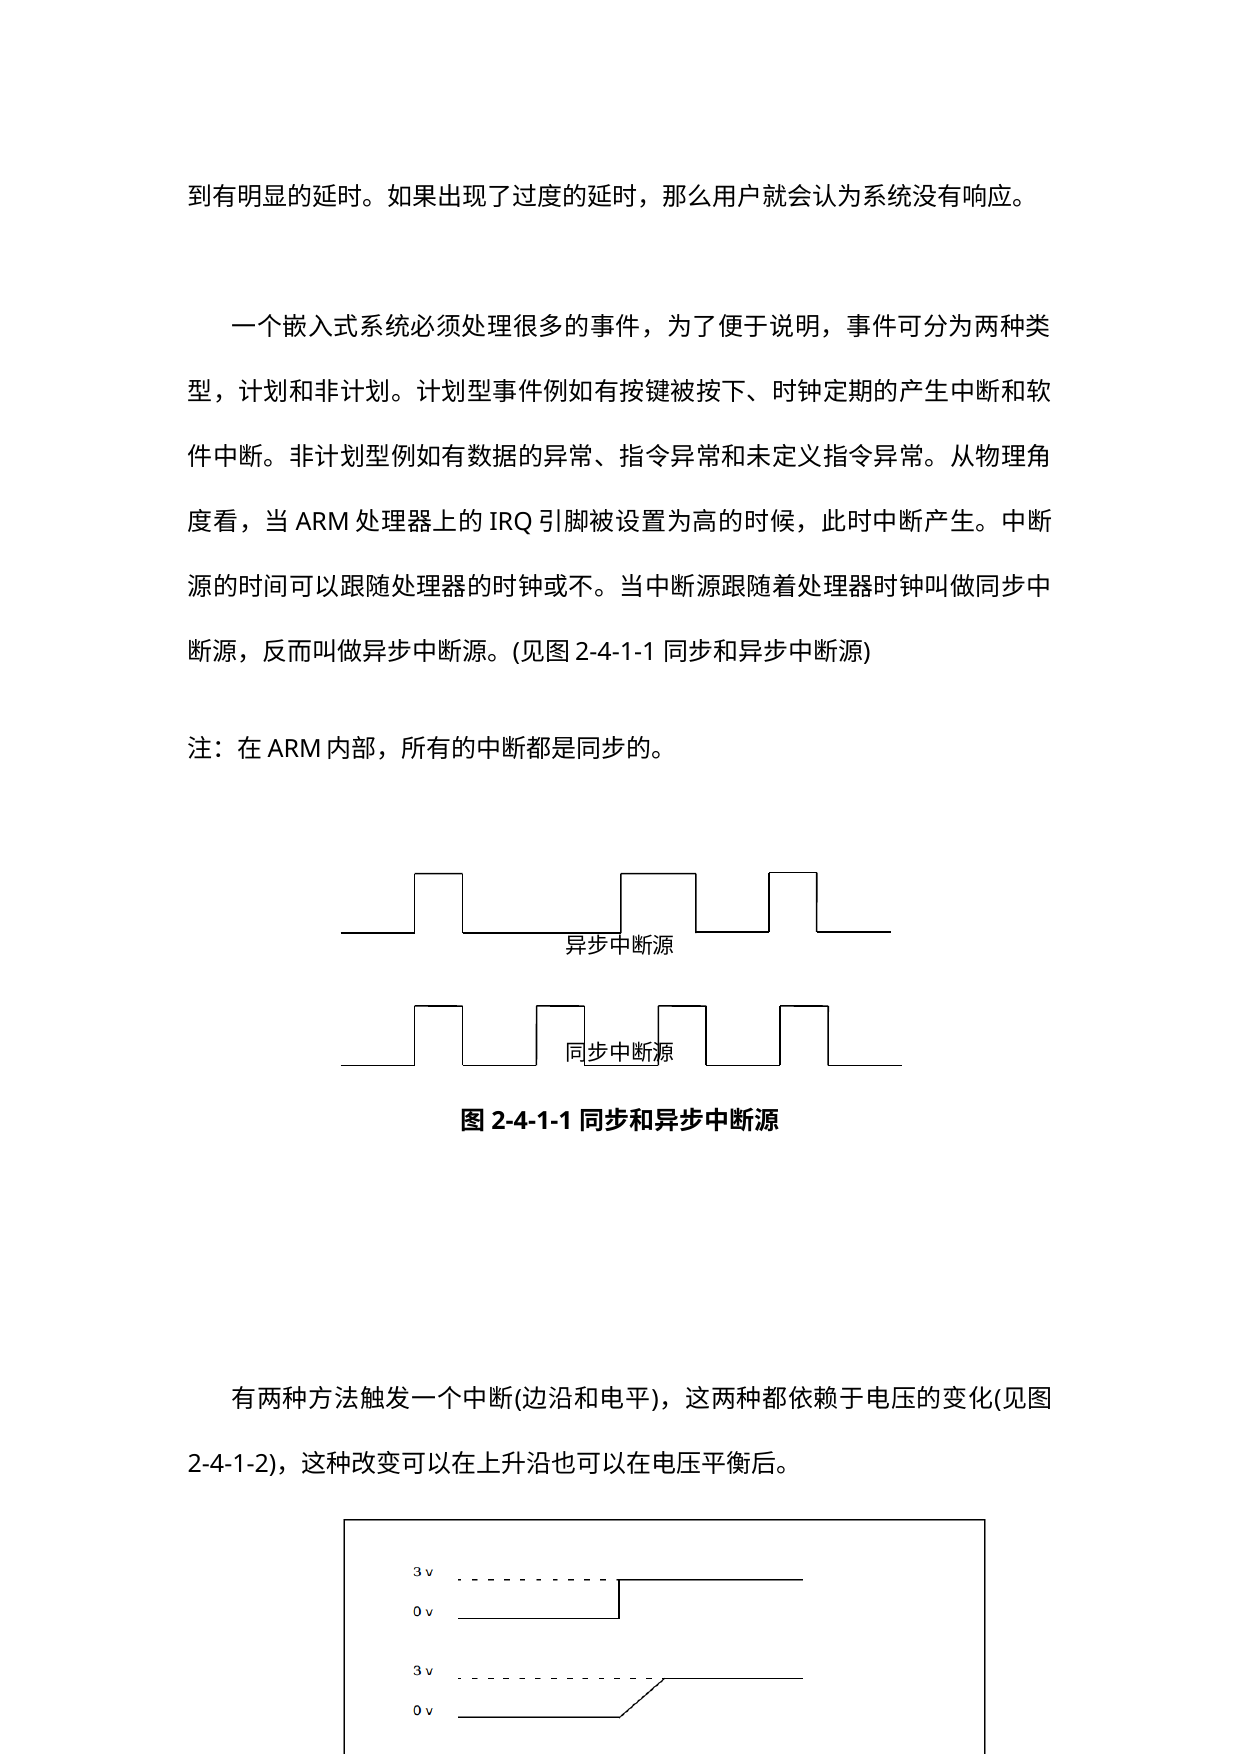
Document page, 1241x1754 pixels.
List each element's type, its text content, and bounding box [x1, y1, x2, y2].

picture [335, 1513, 998, 1754]
text 注：在ARM内部，所有的中断都是同步的。 [187, 714, 1053, 779]
text 一个嵌入式系统必须处理很多的事件，为了便于说明，事件可分为两种类型，计划和非计划。计划型事件例如有按键被按下、时钟定期的产生中断和软件中断。非计划型例如有数据的异常、指令异常和未定义指令异常。从物理角度看，当ARM处理器上的IRQ引脚被设置为高的时候，此时中断产生。中断源的时间可以跟随处理器的时钟或不。当中断源跟随着处理器时钟叫做同步中断源，反而叫做异步中断源。(见图2-4-1-1 同步和异步中断源) [187, 292, 1053, 682]
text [187, 162, 1053, 227]
text 有两种方法触发一个中断(边沿和电平)，这两种都依赖于电压的变化(见图 2-4-1-2)，这种改变可以在上升沿也可以在电压平衡后。 [187, 1364, 1053, 1494]
